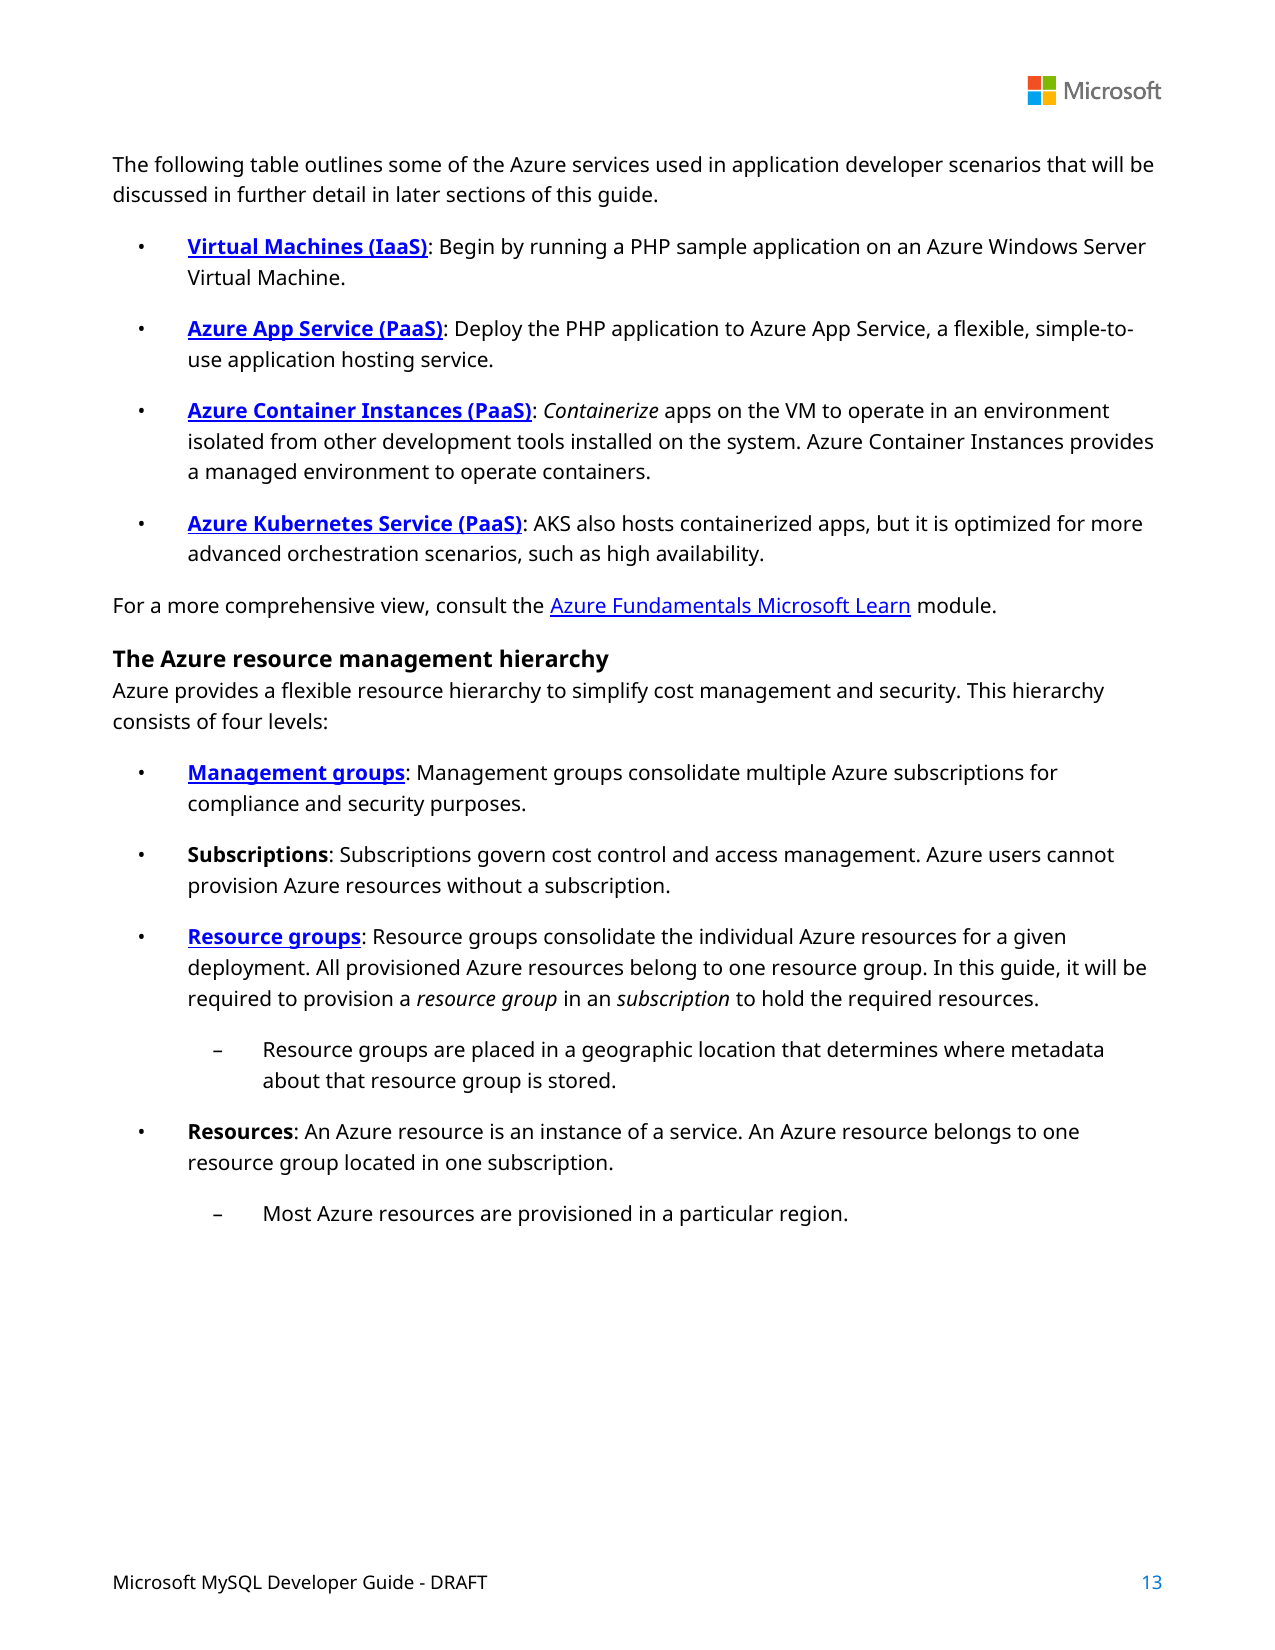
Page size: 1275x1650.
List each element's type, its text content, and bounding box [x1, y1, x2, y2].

list Azure Container Instances (PaaS): Containerize apps on the VM to operate in an environment isolated from other development tools installed on the system. Azure Container Instances provides a managed environment to operate containers. [137, 396, 1162, 486]
list Subscriptions: Subscriptions govern cost control and access management. Azure users cannot provision Azure resources without a subscription. [137, 840, 1162, 899]
list Azure Kubernetes Service (PaaS): AKS also hosts containerized apps, but it is optimized for more advanced orchestration scenarios, such as high availability. [137, 509, 1162, 568]
picture [1026, 75, 1163, 107]
text For a more comprehensive view, consult the Azure Fundamentals Microsoft Learn module. [112, 591, 1162, 619]
text Azure provides a flexible resource hierarchy to simplify cost management and security. This hierarchy consists of four levels: [112, 676, 1162, 735]
list Virtual Machines (IaaS): Begin by running a PHP sample application on an Azure Windows Server Virtual Machine. [137, 232, 1162, 291]
list Azure App Service (PaaS): Deploy the PHP application to Azure App Service, a flexible, simple-to-use application hosting service. [137, 314, 1162, 373]
list Resources: An Azure resource is an instance of a service. An Azure resource belongs to one resource group located in one subscription. [137, 1117, 1162, 1176]
list Most Azure resources are provisioned in a particular region. [212, 1199, 1162, 1228]
list Resource groups are placed in a geographic location that determines where metadata about that resource group is stored. [212, 1035, 1162, 1094]
list Resource groups: Resource groups consolidate the individual Azure resources for a given deployment. All provisioned Azure resources belong to one resource group. In this guide, it will be required to provision a resource group in an subscription to hold the required resources. [137, 922, 1162, 1012]
text The following table outlines some of the Azure services used in application developer scenarios that will be discussed in further detail in later sections of this guide. [112, 150, 1162, 209]
list Management groups: Management groups consolidate multiple Azure subscriptions for compliance and security purposes. [137, 758, 1162, 817]
subtitle The Azure resource management hierarchy [112, 642, 1162, 674]
